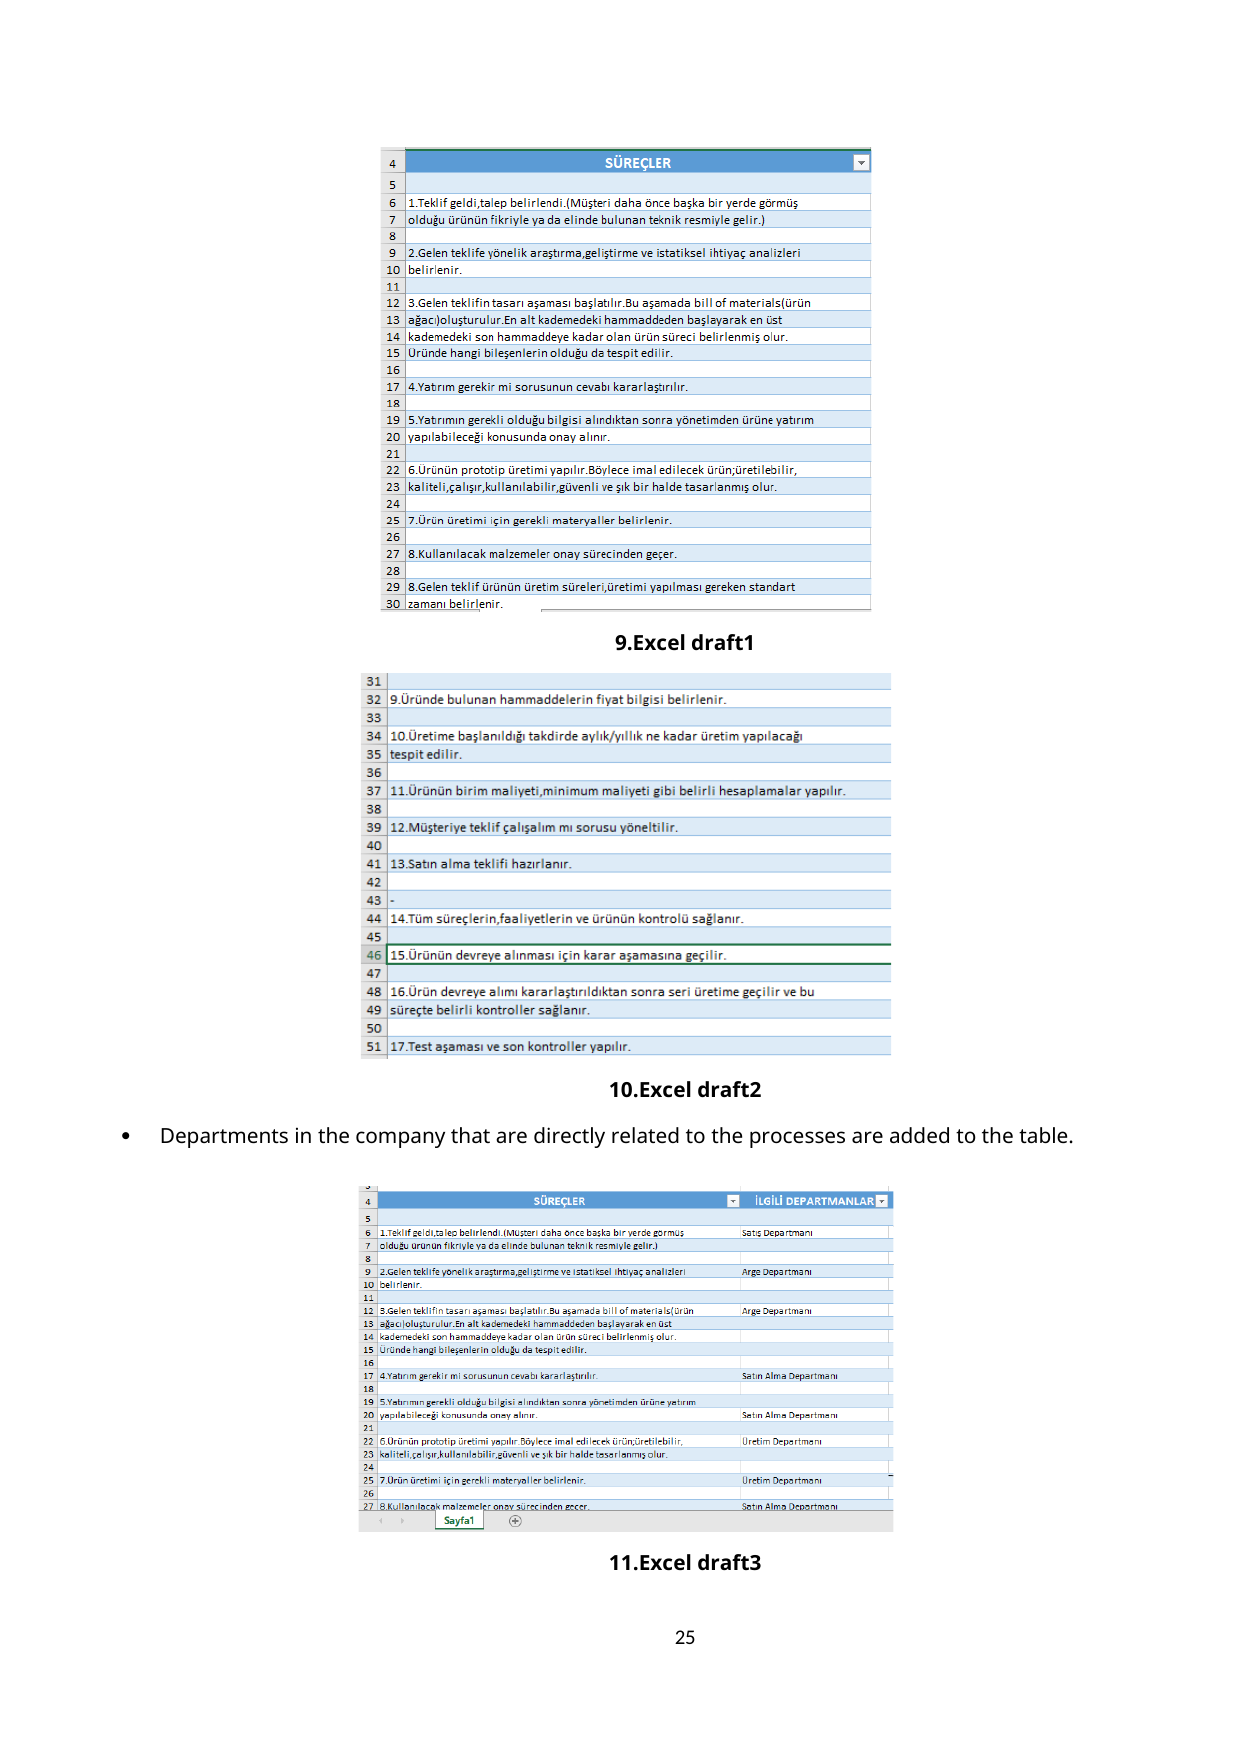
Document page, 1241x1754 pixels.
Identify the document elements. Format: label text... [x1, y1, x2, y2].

list Departments in the company that are directly related to the processes are added to the table. [122, 1121, 1092, 1149]
picture [358, 1186, 894, 1532]
text 11.Excel draft3 [278, 1548, 1092, 1577]
text 9.Excel draft1 [278, 628, 1092, 656]
text 10.Excel draft2 [278, 1076, 1092, 1104]
picture [380, 147, 872, 612]
picture [360, 673, 892, 1059]
